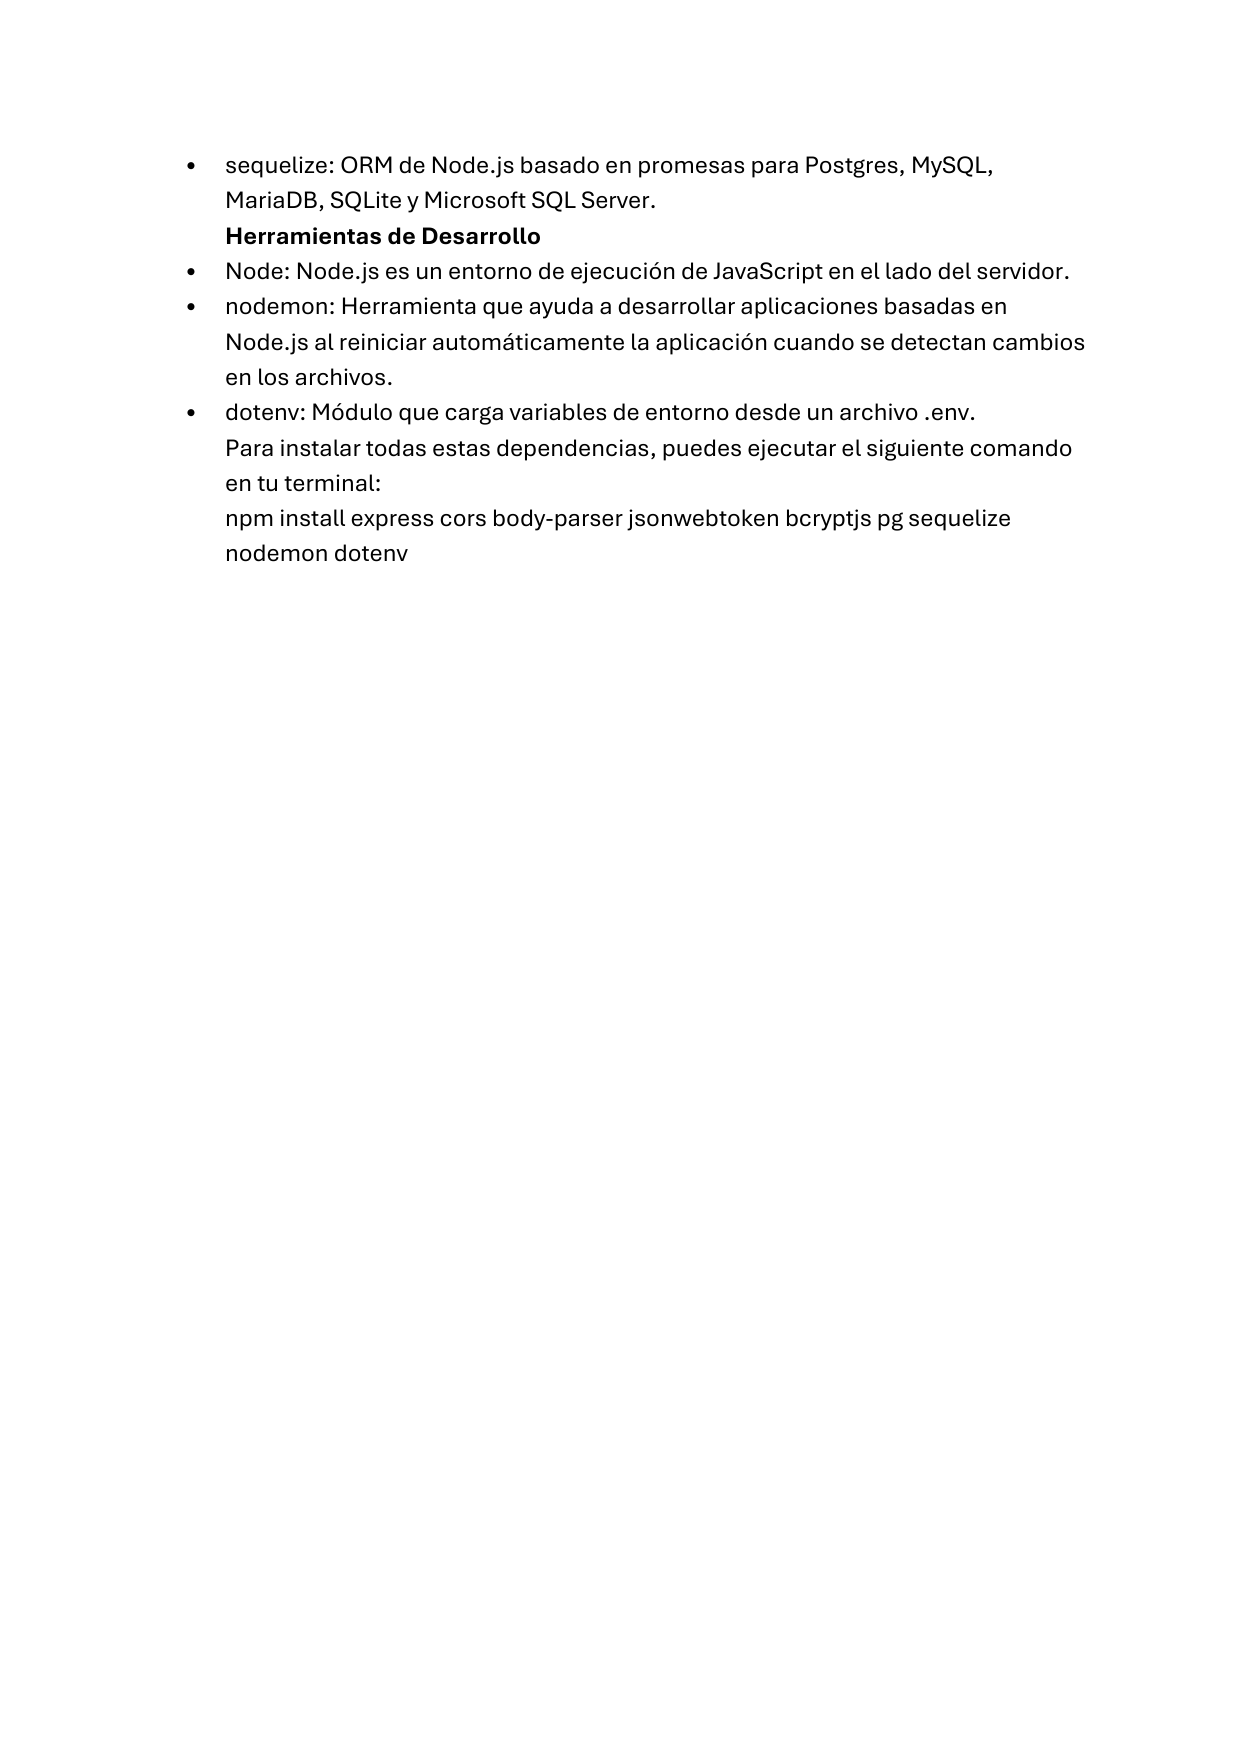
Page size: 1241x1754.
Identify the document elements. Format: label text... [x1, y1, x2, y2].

text npm install express cors body-parser jsonwebtoken bcryptjs pg sequelize nodemon dotenv [225, 503, 1090, 569]
list nodemon: Herramienta que ayuda a desarrollar aplicaciones basadas en Node.js al reiniciar automáticamente la aplicación cuando se detectan cambios en los archivos. [187, 291, 1090, 392]
text Herramientas de Desarrollo [225, 221, 1090, 251]
text Para instalar todas estas dependencias, puedes ejecutar el siguiente comando en tu terminal: [225, 432, 1090, 498]
list dotenv: Módulo que carga variables de entorno desde un archivo .env. [187, 397, 1090, 428]
list sequelize: ORM de Node.js basado en promesas para Postgres, MySQL, MariaDB, SQLite y Microsoft SQL Server. [187, 150, 1090, 216]
list Node: Node.js es un entorno de ejecución de JavaScript en el lado del servidor. [187, 256, 1090, 286]
